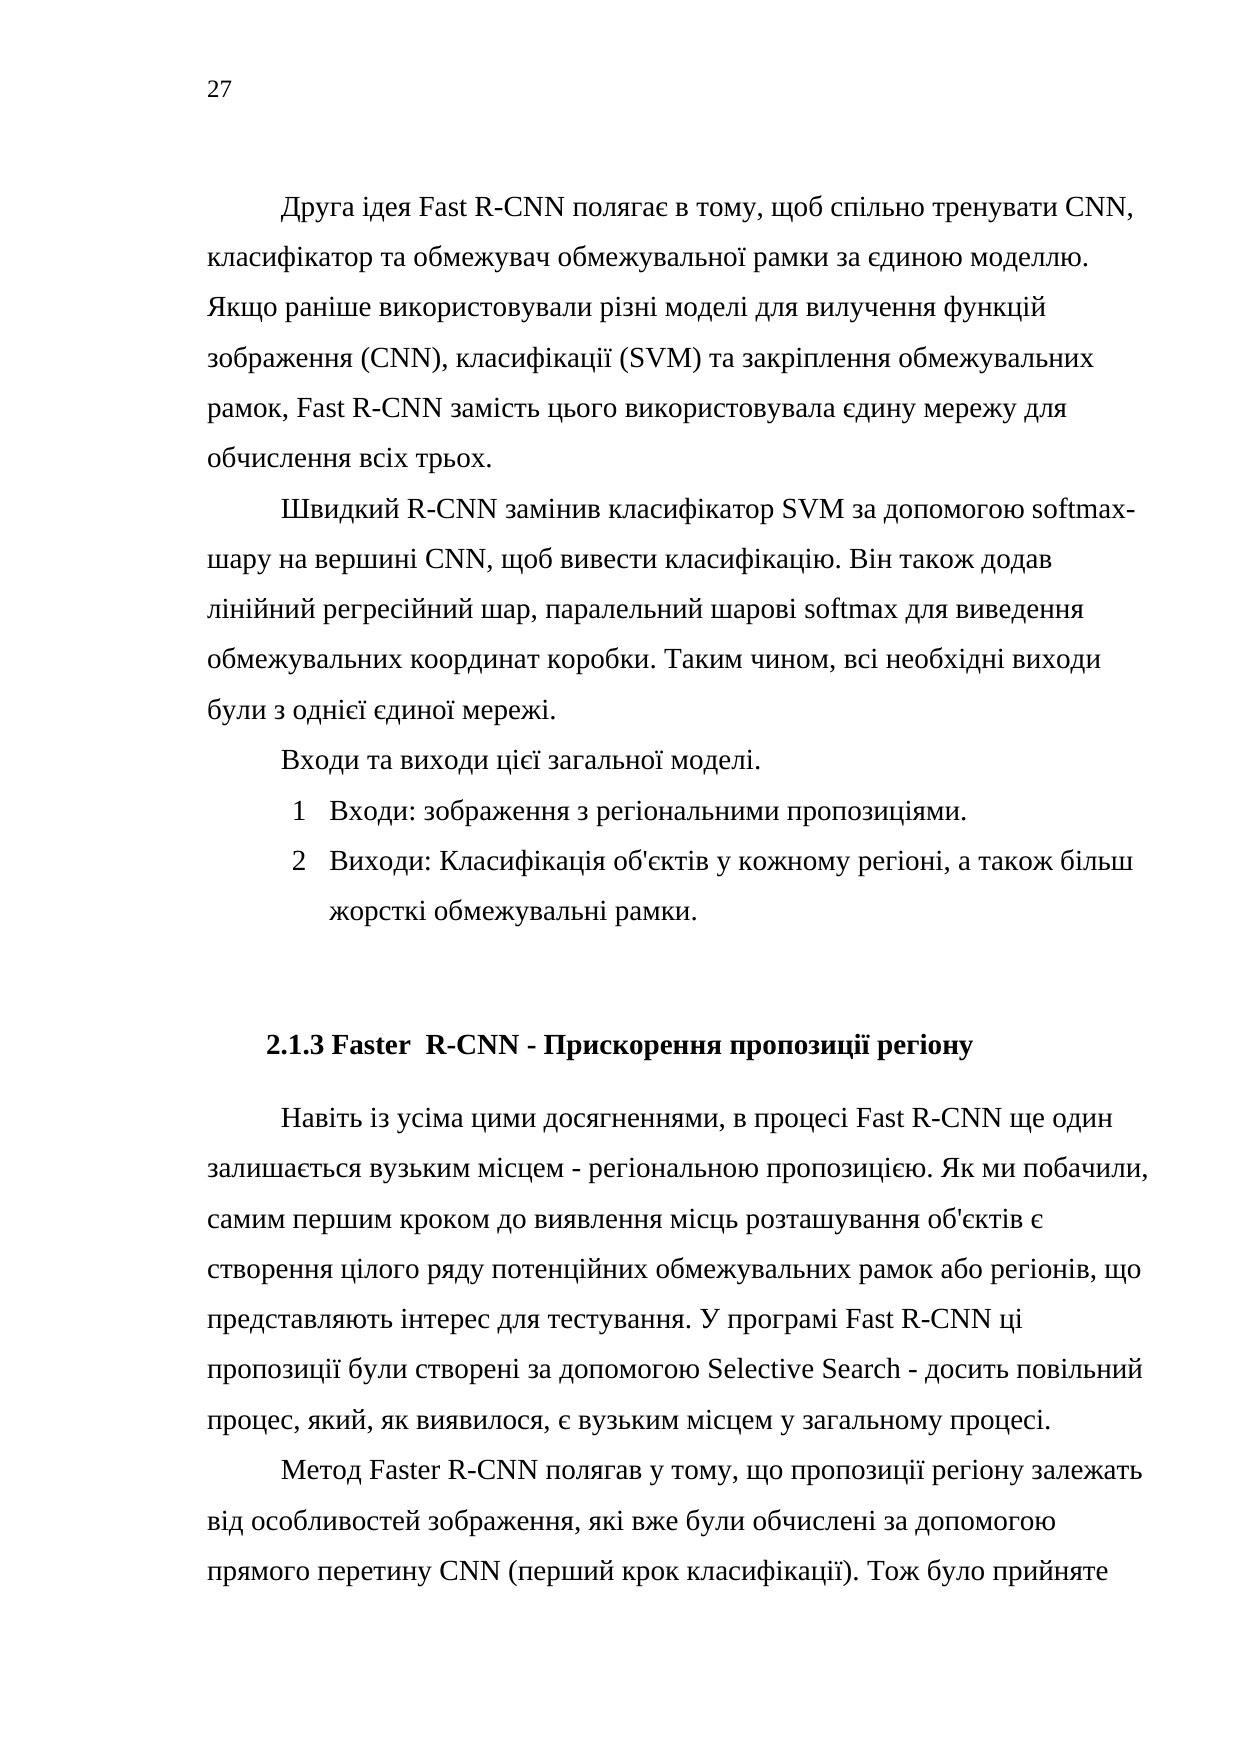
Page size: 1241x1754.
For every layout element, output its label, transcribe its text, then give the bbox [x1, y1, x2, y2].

text Входи та виходи цієї загальної моделі. [207, 742, 1152, 776]
subtitle 2.1.3 Faster R-CNN - Прискорення пропозиції регіону [207, 1027, 1152, 1060]
list Входи: зображення з регіональними пропозиціями. [292, 793, 1152, 826]
text Навіть із усіма цими досягненнями, в процесі Fast R-CNN ще один залишається вузьким місцем - регіональною пропозицією. Як ми побачили, самим першим кроком до виявлення місць розташування об'єктів є створення цілого ряду потенційних обмежувальних рамок або регіонів, що представляють інтерес для тестування. У програмі Fast R-CNN ці пропозиції були створені за допомогою Selective Search - досить повільний процес, який, як виявилося, є вузьким місцем у загальному процесі. [207, 1100, 1152, 1436]
text Друга ідея Fast R-CNN полягає в тому, щоб спільно тренувати CNN, класифікатор та обмежувач обмежувальної рамки за єдиною моделлю. Якщо раніше використовували різні моделі для вилучення функцій зображення (CNN), класифікації (SVM) та закріплення обмежувальних рамок, Fast R-CNN замість цього використовувала єдину мережу для обчислення всіх трьох. [207, 189, 1152, 474]
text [207, 1452, 1152, 1586]
list Виходи: Класифікація об'єктів у кожному регіоні, а також більш жорсткі обмежувальні рамки. [292, 843, 1152, 927]
text Швидкий R-CNN замінив класифікатор SVM за допомогою softmax-шару на вершині CNN, щоб вивести класифікацію. Він також додав лінійний регресійний шар, паралельний шарові softmax для виведення обмежувальних координат коробки. Таким чином, всі необхідні виходи були з однієї єдиної мережі. [207, 491, 1152, 726]
